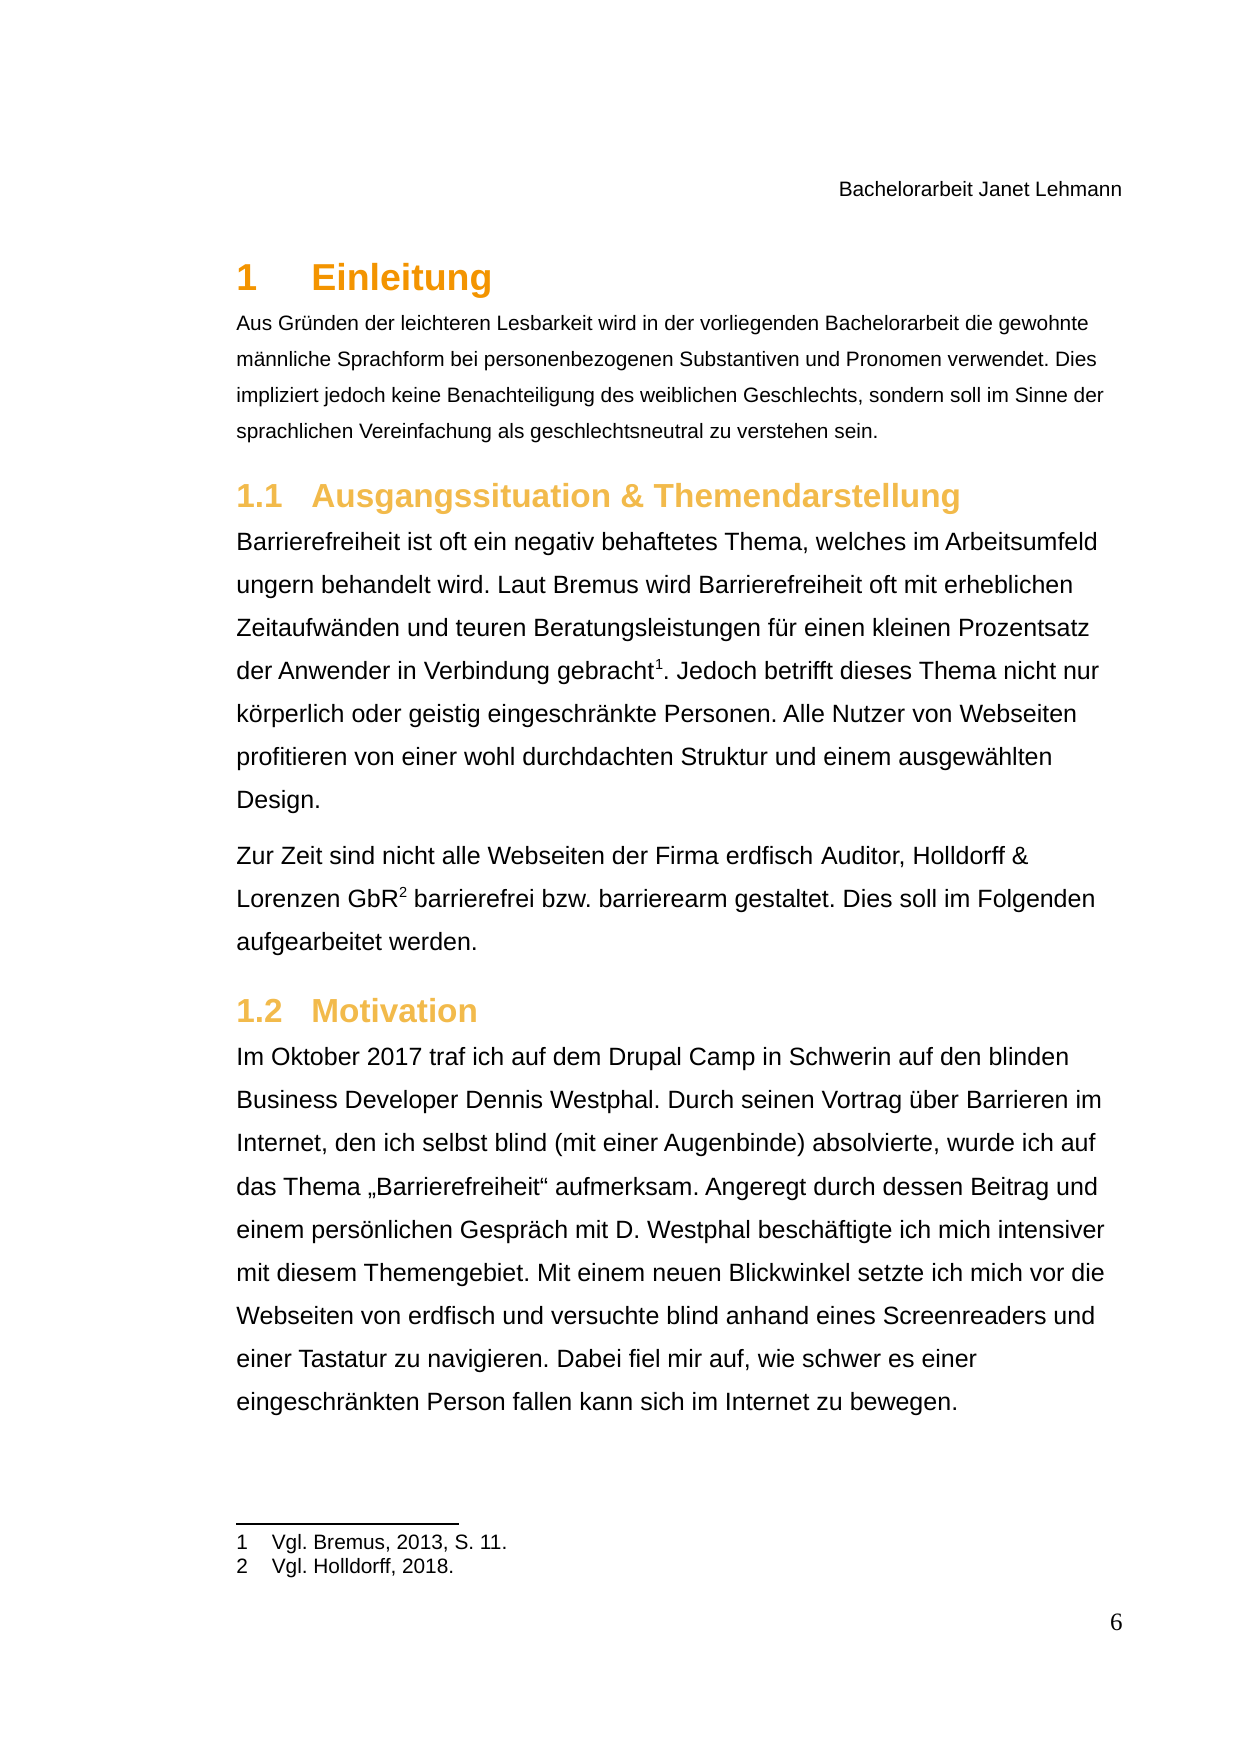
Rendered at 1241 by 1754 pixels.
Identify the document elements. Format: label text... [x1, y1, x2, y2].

text Im Oktober 2017 traf ich auf dem Drupal Camp in Schwerin auf den blinden Business Developer Dennis Westphal. Durch seinen Vortrag über Barrieren im Internet, den ich selbst blind (mit einer Augenbinde) absolvierte, wurde ich auf das Thema „Barrierefreiheit“ aufmerksam. Angeregt durch dessen Beitrag und einem persönlichen Gespräch mit D. Westphal beschäftigte ich mich intensiver mit diesem Themengebiet. Mit einem neuen Blickwinkel setzte ich mich vor die Webseiten von erdfisch und versuchte blind anhand eines Screenreaders und einer Tastatur zu navigieren. Dabei fiel mir auf, wie schwer es einer eingeschränkten Person fallen kann sich im Internet zu bewegen. [236, 1042, 1122, 1416]
subtitle Motivation [236, 991, 1122, 1030]
text Zur Zeit sind nicht alle Webseiten der Firma erdfisch Auditor, Holldorff & Lorenzen GbR barrierefrei bzw. barrierearm gestaltet. Dies soll im Folgenden aufgearbeitet werden. [236, 841, 1122, 956]
subtitle Einleitung [236, 256, 1122, 299]
text Aus Gründen der leichteren Lesbarkeit wird in der vorliegenden Bachelorarbeit die gewohnte männliche Sprachform bei personenbezogenen Substantiven und Pronomen verwendet. Dies impliziert jedoch keine Benachteiligung des weiblichen Geschlechts, sondern soll im Sinne der sprachlichen Vereinfachung als geschlechtsneutral zu verstehen sein. [236, 311, 1122, 443]
subtitle Ausgangssituation & Themendarstellung [236, 476, 1122, 514]
text Barrierefreiheit ist oft ein negativ behaftetes Thema, welches im Arbeitsumfeld ungern behandelt wird. Laut Bremus wird Barrierefreiheit oft mit erheblichen Zeitaufwänden und teuren Beratungsleistungen für einen kleinen Prozentsatz der Anwender in Verbindung gebracht. Jedoch betrifft dieses Thema nicht nur körperlich oder geistig eingeschränkte Personen. Alle Nutzer von Webseiten profitieren von einer wohl durchdachten Struktur und einem ausgewählten Design. [236, 527, 1122, 814]
